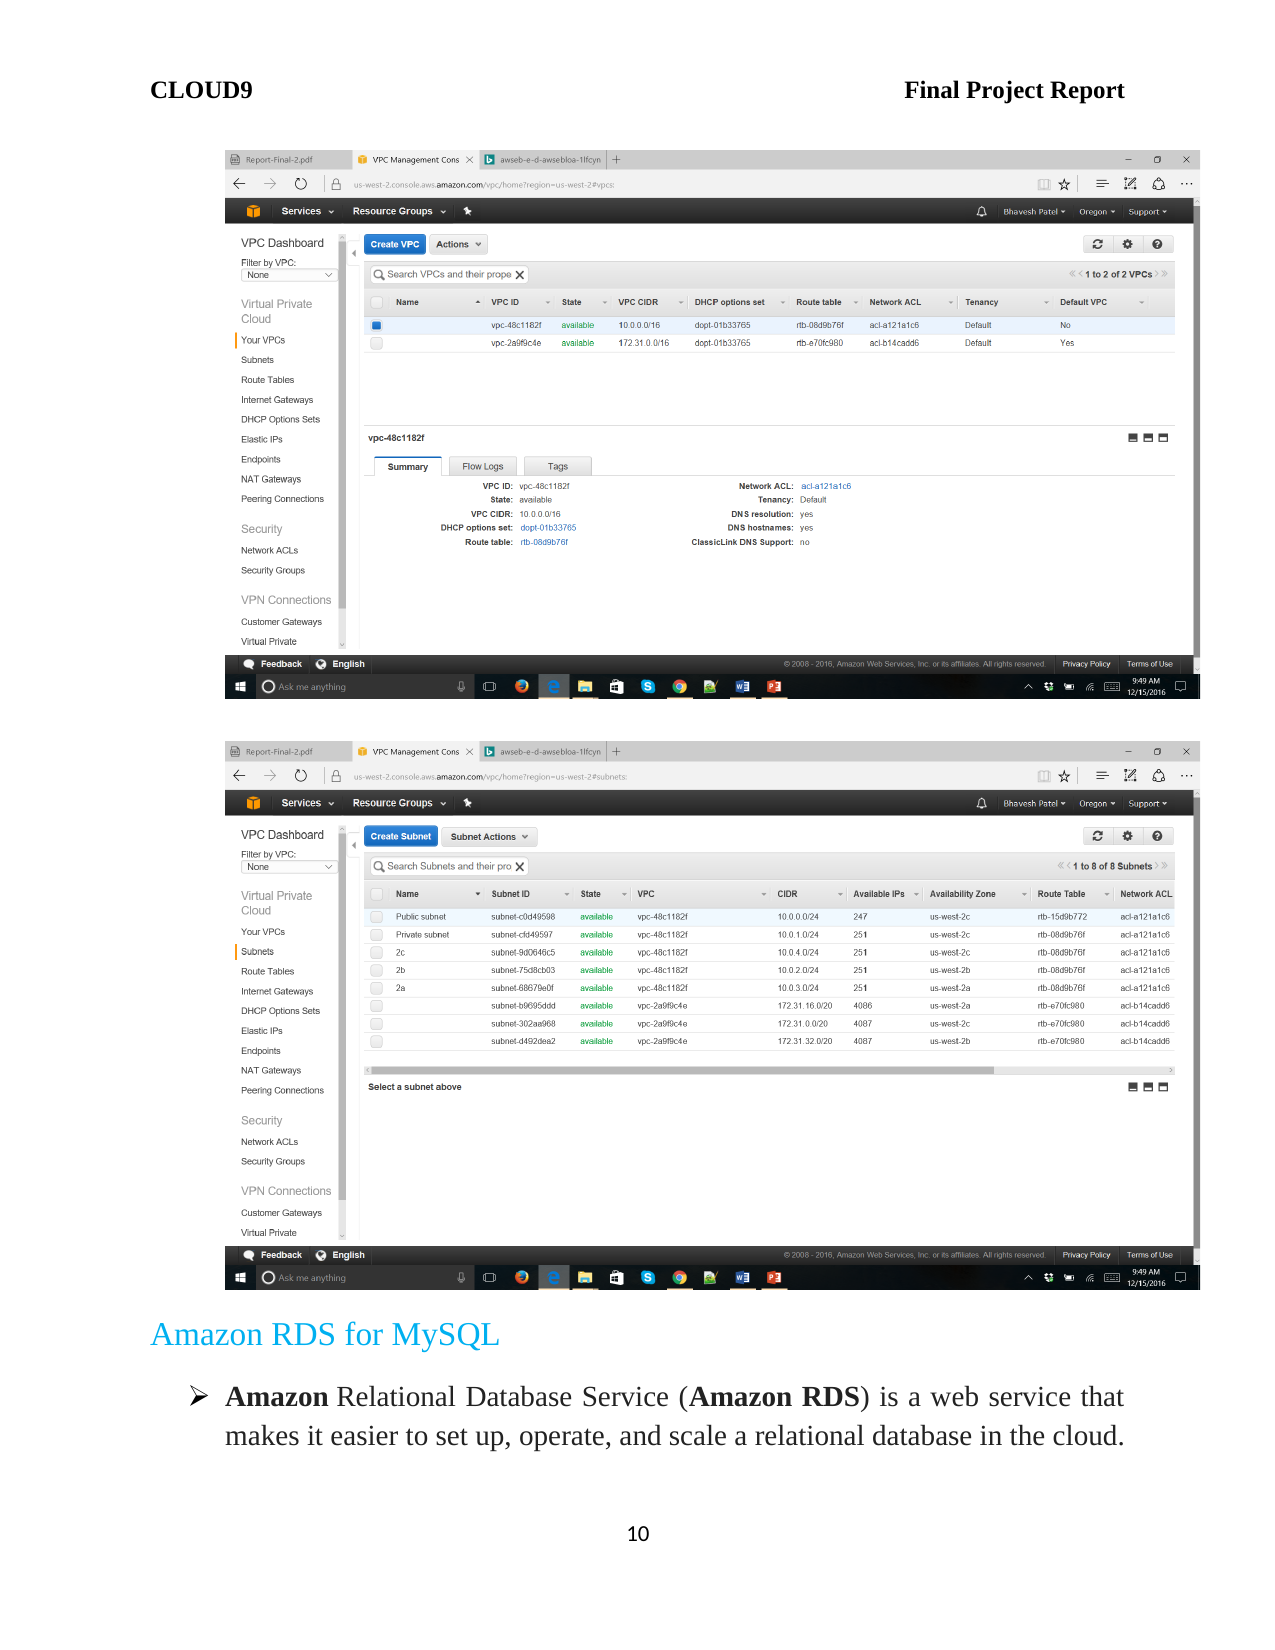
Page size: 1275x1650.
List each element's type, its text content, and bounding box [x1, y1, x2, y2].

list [187, 1379, 1125, 1452]
text Amazon RDS for MySQL [150, 1314, 1125, 1353]
picture [225, 150, 1200, 699]
picture [225, 741, 1200, 1290]
